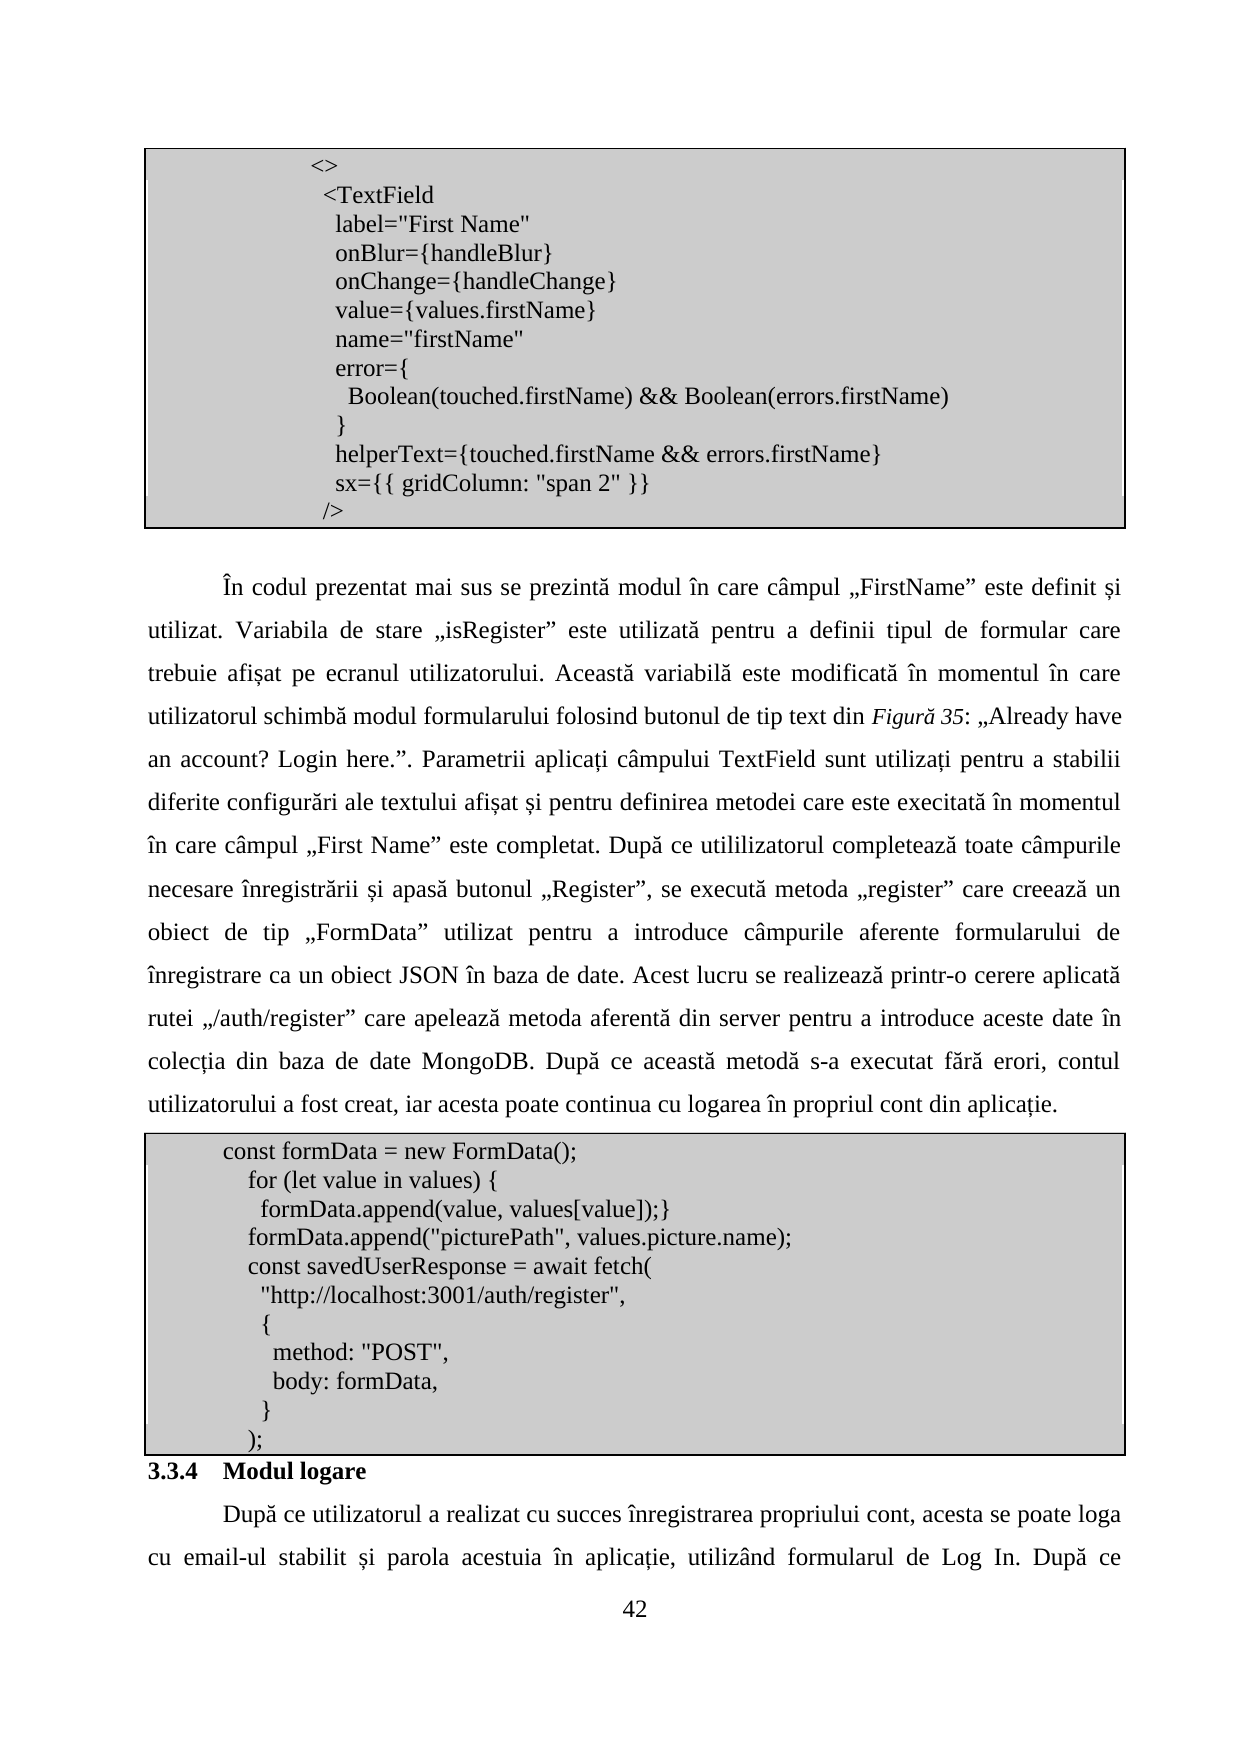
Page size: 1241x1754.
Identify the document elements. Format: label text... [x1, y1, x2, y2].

text <TextField [148, 180, 1122, 209]
text onChange={handleChange} [148, 266, 1122, 295]
text } [148, 410, 1122, 439]
text sx={{ gridColumn: "span 2" }} [148, 468, 1122, 493]
list Modul logare [148, 1456, 1122, 1485]
text "http://localhost:3001/auth/register", [148, 1280, 1122, 1309]
text În codul prezentat mai sus se prezintă modul în care câmpul „FirstName” este definit și utilizat. Variabila de stare „isRegister” este utilizată pentru a definii tipul de formular care trebuie afișat pe ecranul utilizatorului. Această variabilă este modificată în momentul în care utilizatorul schimbă modul formularului folosind butonul de tip text din Figură 35: „Already have an account? Login here.”. Parametrii aplicați câmpului TextField sunt utilizați pentru a stabilii diferite configurări ale textului afișat și pentru definirea metodei care este execitată în momentul în care câmpul „First Name” este completat. După ce utililizatorul completează toate câmpurile necesare înregistrării și apasă butonul „Register”, se execută metoda „register” care creează un obiect de tip „FormData” utilizat pentru a introduce câmpurile aferente formularului de înregistrare ca un obiect JSON în baza de date. Acest lucru se realizează printr-o cerere aplicată rutei „/auth/register” care apelează metoda aferentă din server pentru a introduce aceste date în colecția din baza de date MongoDB. După ce această metodă s-a executat fără erori, contul utilizatorului a fost creat, iar acesta poate continua cu logarea în propriul cont din aplicație. [148, 572, 1122, 1118]
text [148, 1499, 1122, 1571]
text } [148, 1395, 1122, 1420]
text formData.append("picturePath", values.picture.name); [148, 1222, 1122, 1251]
text <> [146, 149, 1124, 180]
text const formData = new FormData(); [146, 1134, 1124, 1165]
text /> [146, 493, 1124, 527]
text onBlur={handleBlur} [148, 238, 1122, 266]
text body: formData, [148, 1366, 1122, 1395]
text { [148, 1309, 1122, 1337]
text formData.append(value, values[value]);} [148, 1194, 1122, 1222]
text method: "POST", [148, 1337, 1122, 1366]
text const savedUserResponse = await fetch( [148, 1251, 1122, 1280]
text helperText={touched.firstName && errors.firstName} [148, 439, 1122, 468]
text label="First Name" [148, 209, 1122, 238]
text Boolean(touched.firstName) && Boolean(errors.firstName) [148, 381, 1122, 410]
text ); [146, 1420, 1124, 1454]
text name="firstName" [148, 324, 1122, 353]
text for (let value in values) { [148, 1165, 1122, 1194]
text value={values.firstName} [148, 295, 1122, 324]
text error={ [148, 353, 1122, 381]
